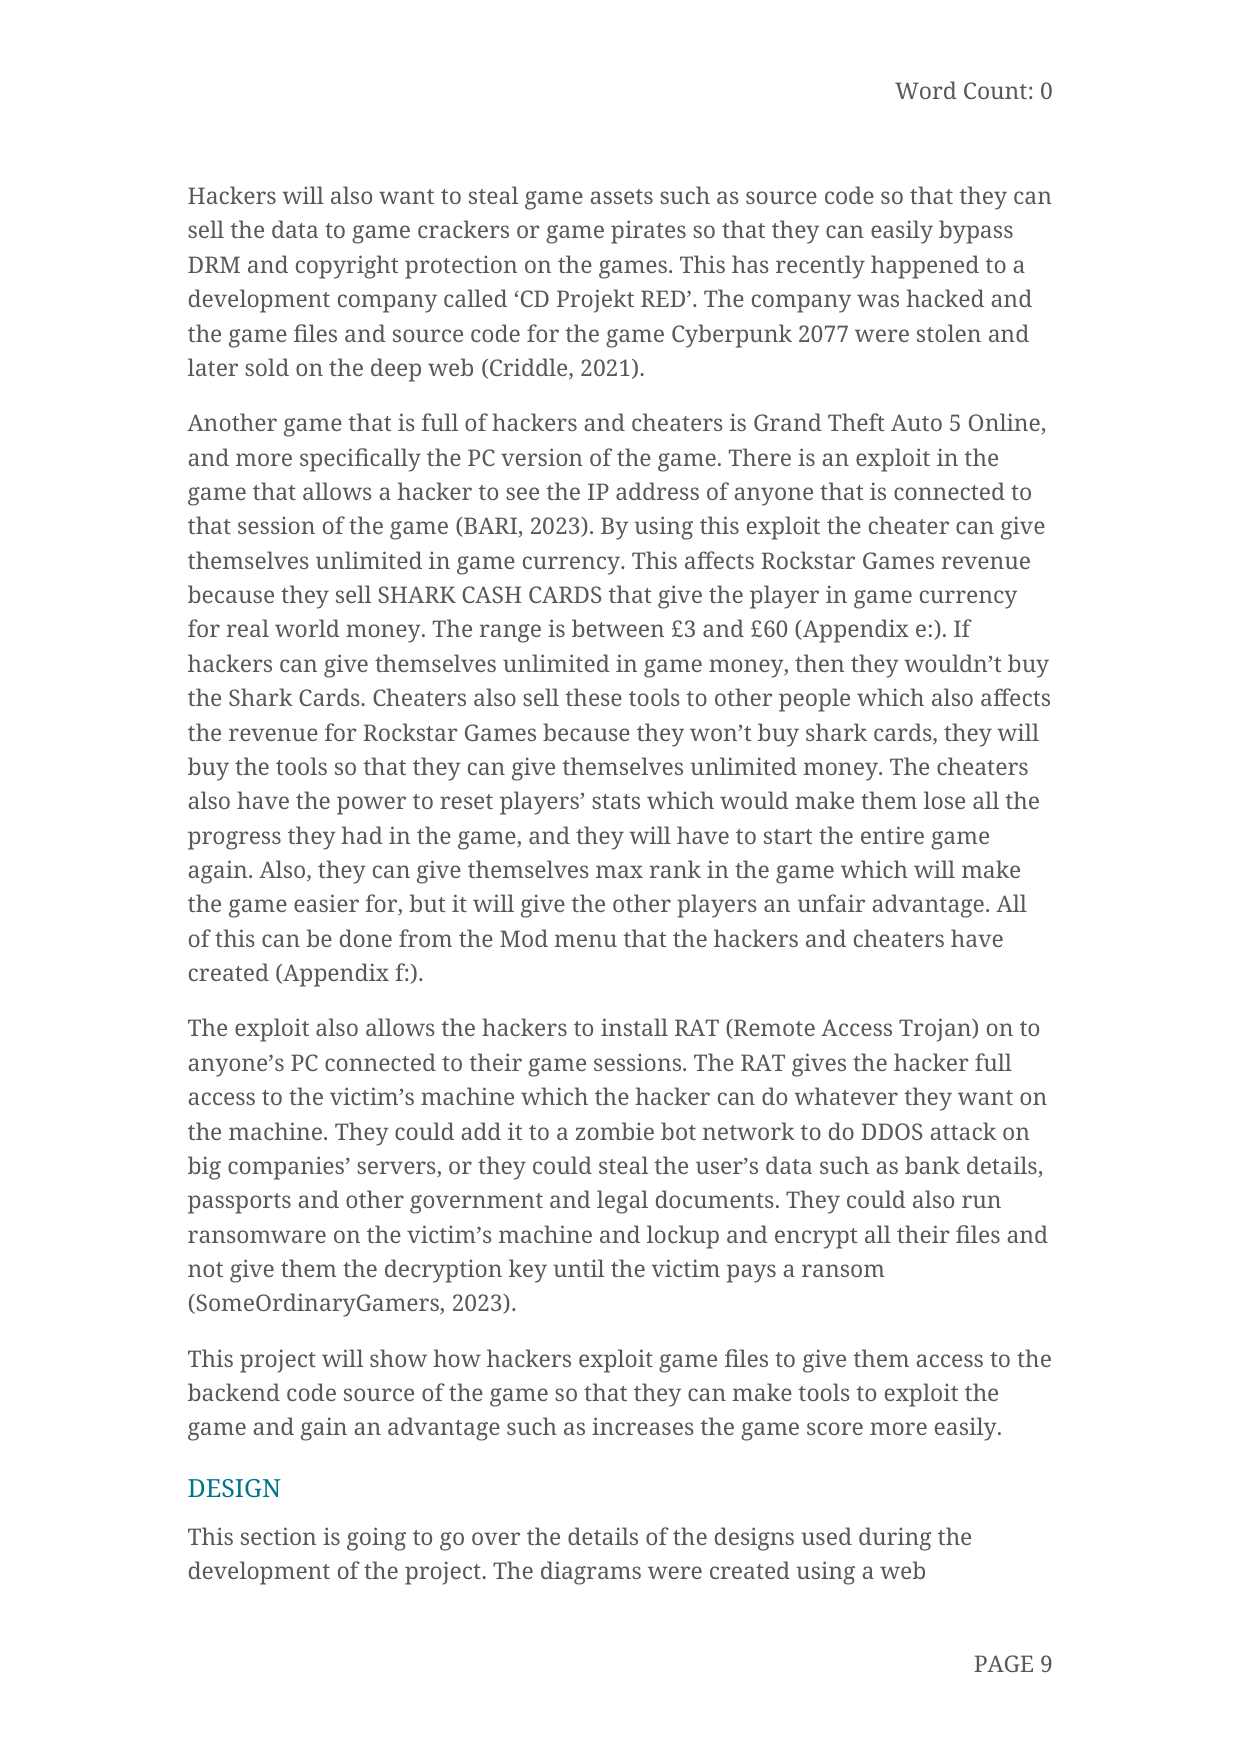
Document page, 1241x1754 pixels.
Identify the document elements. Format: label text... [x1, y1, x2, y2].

text Hackers will also want to steal game assets such as source code so that they can sell the data to game crackers or game pirates so that they can easily bypass DRM and copyright protection on the games. This has recently happened to a development company called ‘CD Projekt RED’. The company was hacked and the game files and source code for the game Cyberpunk 2077 were stolen and later sold on the deep web . [187, 180, 1053, 383]
text The exploit also allows the hackers to install RAT (Remote Access Trojan) on to anyone’s PC connected to their game sessions. The RAT gives the hacker full access to the victim’s machine which the hacker can do whatever they want on the machine. They could add it to a zombie bot network to do DDOS attack on big companies’ servers, or they could steal the user’s data such as bank details, passports and other government and legal documents. They could also run ransomware on the victim’s machine and lockup and encrypt all their files and not give them the decryption key until the victim pays a ransom . [187, 1012, 1053, 1318]
text Another game that is full of hackers and cheaters is Grand Theft Auto 5 Online, and more specifically the PC version of the game. There is an exploit in the game that allows a hacker to see the IP address of anyone that is connected to that session of the game . By using this exploit the cheater can give themselves unlimited in game currency. This affects Rockstar Games revenue because they sell SHARK CASH CARDS that give the player in game currency for real world money. The range is between £3 and £60 (Appendix e:). If hackers can give themselves unlimited in game money, then they wouldn’t buy the Shark Cards. Cheaters also sell these tools to other people which also affects the revenue for Rockstar Games because they won’t buy shark cards, they will buy the tools so that they can give themselves unlimited money. The cheaters also have the power to reset players’ stats which would make them lose all the progress they had in the game, and they will have to start the entire game again. Also, they can give themselves max rank in the game which will make the game easier for, but it will give the other players an unfair advantage. All of this can be done from the Mod menu that the hackers and cheaters have created (Appendix f:). [187, 407, 1053, 988]
subtitle Design [187, 1471, 1053, 1505]
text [187, 1521, 1053, 1586]
text This project will show how hackers exploit game files to give them access to the backend code source of the game so that they can make tools to exploit the game and gain an advantage such as increases the game score more easily. [187, 1342, 1053, 1442]
